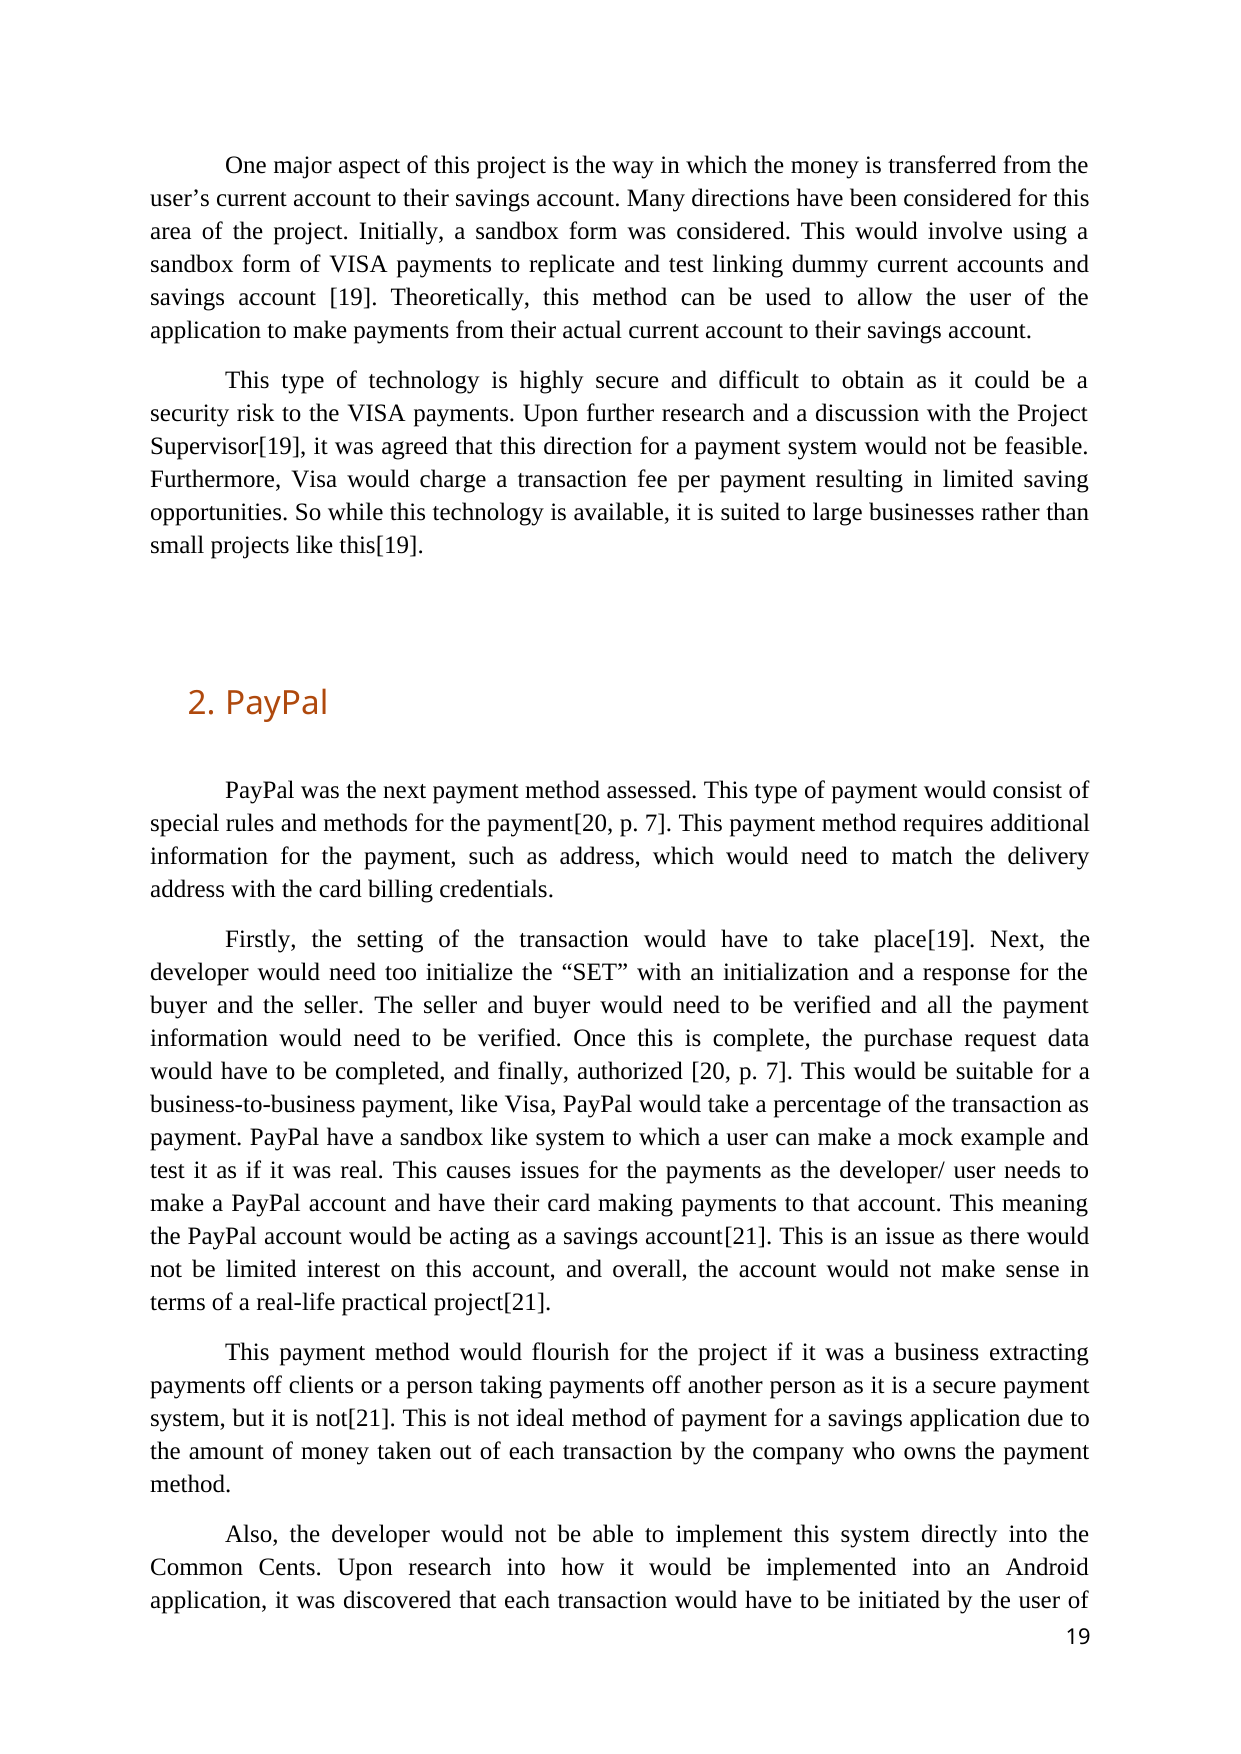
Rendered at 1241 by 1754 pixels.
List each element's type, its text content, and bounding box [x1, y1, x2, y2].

text PayPal was the next payment method assessed. This type of payment would consist of special rules and methods for the payment[20, p. 7]. This payment method requires additional information for the payment, such as address, which would need to match the delivery address with the card billing credentials. [150, 775, 1090, 903]
text One major aspect of this project is the way in which the money is transferred from the user’s current account to their savings account. Many directions have been considered for this area of the project. Initially, a sandbox form was considered. This would involve using a sandbox form of VISA payments to replicate and test linking dummy current accounts and savings account [19]. Theoretically, this method can be used to allow the user of the application to make payments from their actual current account to their savings account. [150, 150, 1090, 344]
subtitle PayPal [187, 679, 1090, 724]
text Firstly, the setting of the transaction would have to take place[19]. Next, the developer would need too initialize the “SET” with an initialization and a response for the buyer and the seller. The seller and buyer would need to be verified and all the payment information would need to be verified. Once this is complete, the purchase request data would have to be completed, and finally, authorized [20, p. 7]. This would be suitable for a business-to-business payment, like Visa, PayPal would take a percentage of the transaction as payment. PayPal have a sandbox like system to which a user can make a mock example and test it as if it was real. This causes issues for the payments as the developer/ user needs to make a PayPal account and have their card making payments to that account. This meaning the PayPal account would be acting as a savings account[21]. This is an issue as there would not be limited interest on this account, and overall, the account would not make sense in terms of a real-life practical project[21]. [150, 924, 1090, 1316]
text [150, 1519, 1090, 1613]
text This type of technology is highly secure and difficult to obtain as it could be a security risk to the VISA payments. Upon further research and a discussion with the Project Supervisor[19], it was agreed that this direction for a payment system would not be feasible. Furthermore, Visa would charge a transaction fee per payment resulting in limited saving opportunities. So while this technology is available, it is suited to large businesses rather than small projects like this[19]. [150, 365, 1090, 559]
text This payment method would flourish for the project if it was a business extracting payments off clients or a person taking payments off another person as it is a secure payment system, but it is not[21]. This is not ideal method of payment for a savings application due to the amount of money taken out of each transaction by the company who owns the payment method. [150, 1337, 1090, 1498]
